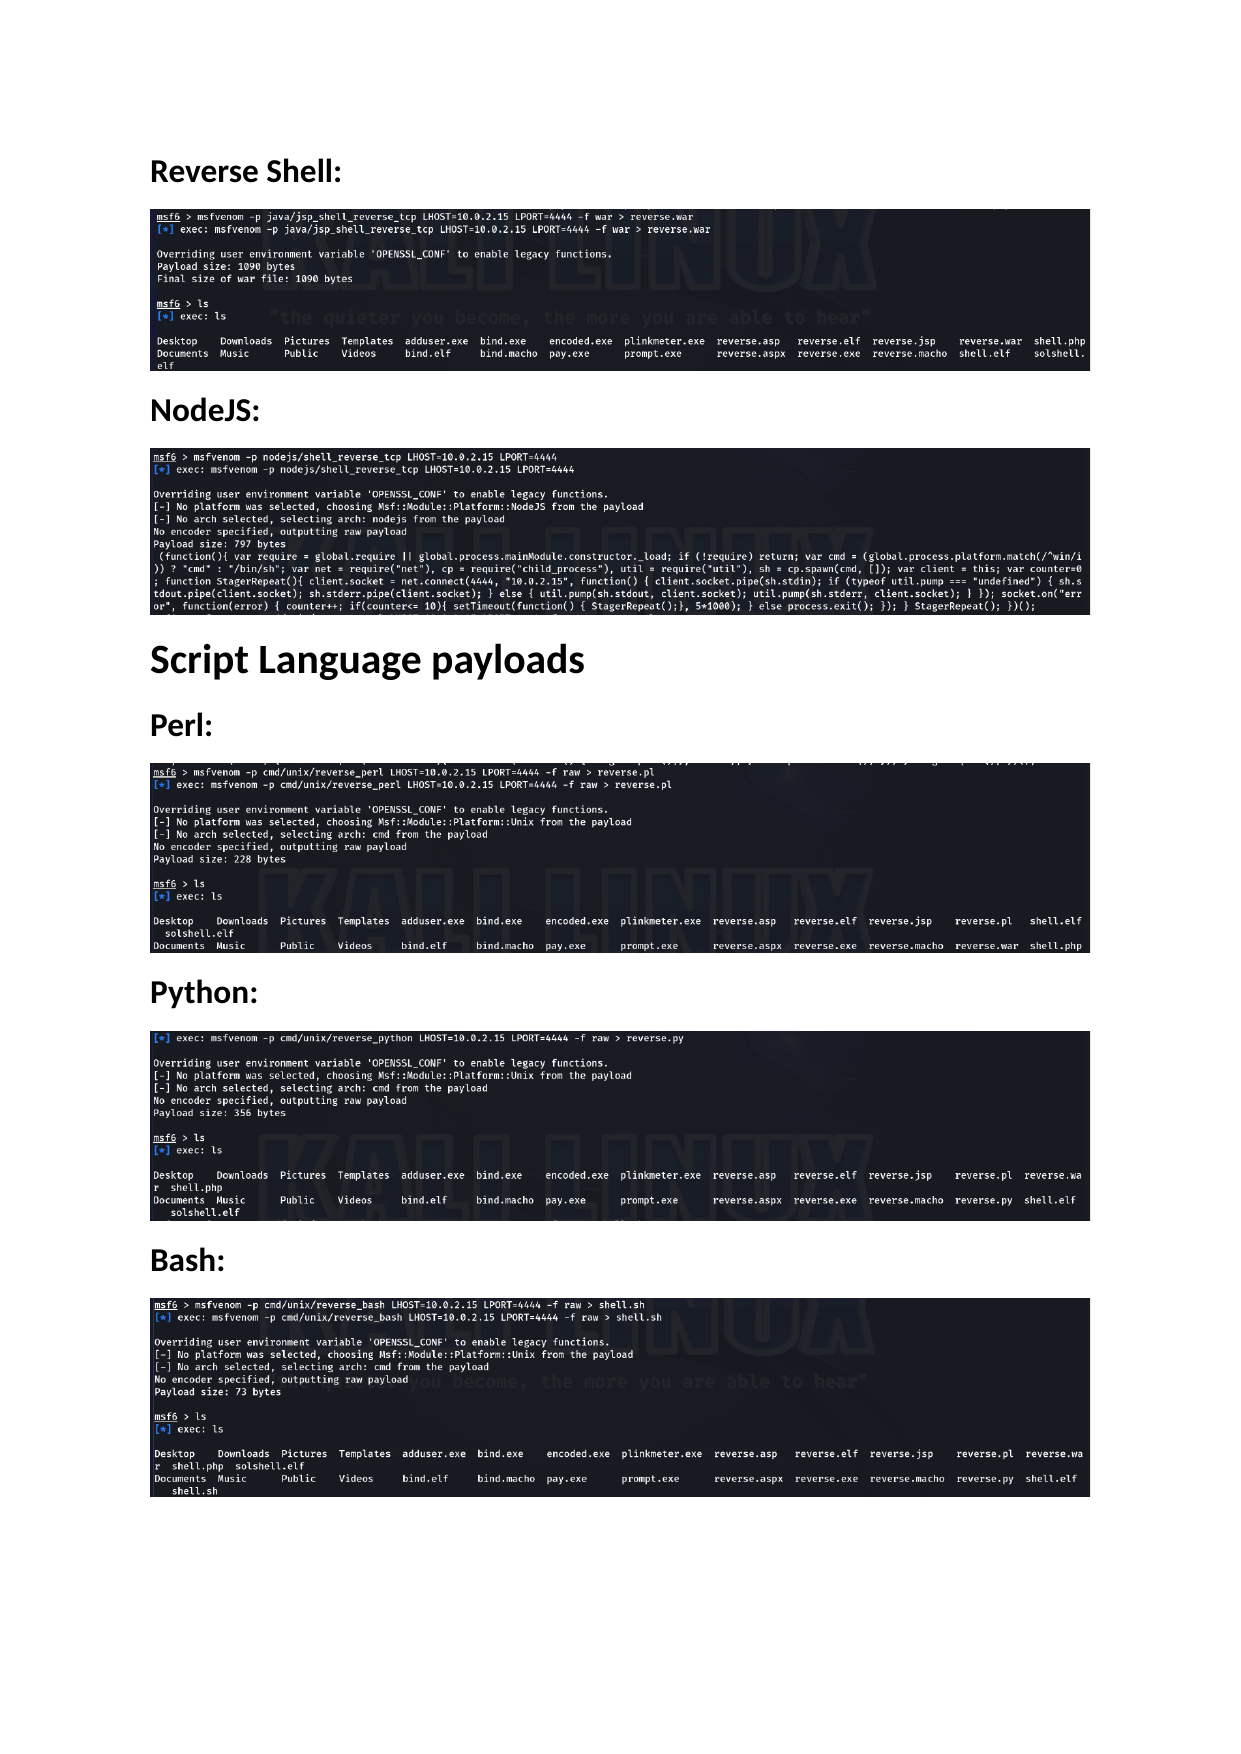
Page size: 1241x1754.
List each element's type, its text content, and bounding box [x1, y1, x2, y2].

text Script Language payloads [150, 633, 1090, 684]
text NodeJS: [150, 389, 1090, 430]
text Perl: [150, 704, 1090, 744]
text Python: [150, 971, 1090, 1012]
picture [150, 1031, 1091, 1221]
picture [150, 763, 1091, 953]
picture [150, 209, 1091, 371]
picture [150, 448, 1091, 615]
text Bash: [150, 1239, 1090, 1279]
picture [150, 1298, 1091, 1497]
text Reverse Shell: [150, 150, 1090, 191]
